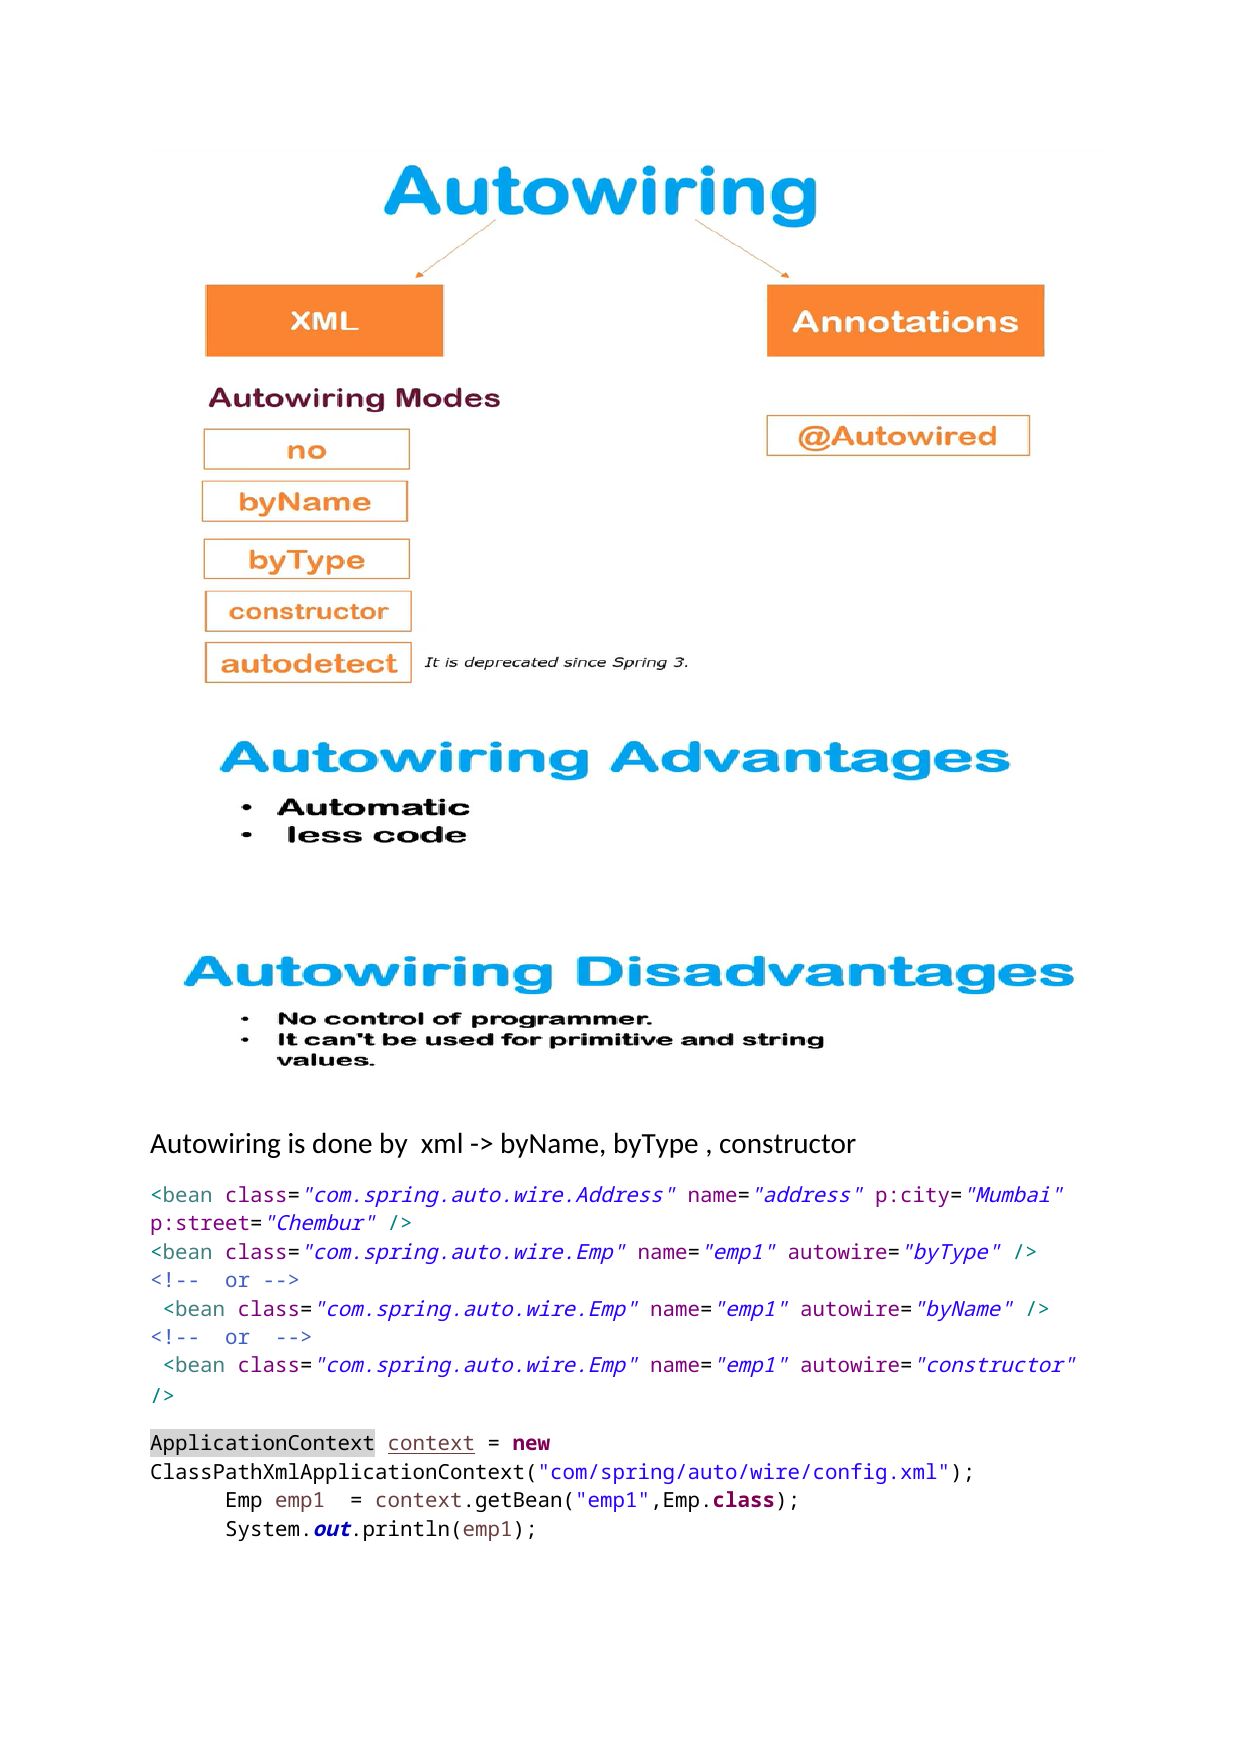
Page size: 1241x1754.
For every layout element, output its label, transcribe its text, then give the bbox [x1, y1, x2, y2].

text <bean class="com.spring.auto.wire.Address" name="address" p:city="Mumbai" p:street="Chembur" /> [150, 1180, 1090, 1237]
text <bean class="com.spring.auto.wire.Emp" name="emp1" autowire="byType" /> [150, 1237, 1090, 1265]
text Emp emp1 = context.getBean("emp1",Emp.class); [150, 1485, 1090, 1514]
text ApplicationContext context = new ClassPathXmlApplicationContext("com/spring/auto/wire/config.xml"); [150, 1428, 1090, 1485]
text <!-- or --> [150, 1265, 1090, 1294]
picture [150, 720, 1093, 1106]
text <!-- or --> [150, 1322, 1090, 1351]
text <bean class="com.spring.auto.wire.Emp" name="emp1" autowire="constructor" /> [150, 1351, 1090, 1409]
text System.out.println(emp1); [150, 1514, 1090, 1542]
text <bean class="com.spring.auto.wire.Emp" name="emp1" autowire="byName" /> [150, 1294, 1090, 1322]
picture [150, 150, 1104, 702]
text Autowiring is done by xml -> byName, byType , constructor [150, 1125, 1090, 1160]
